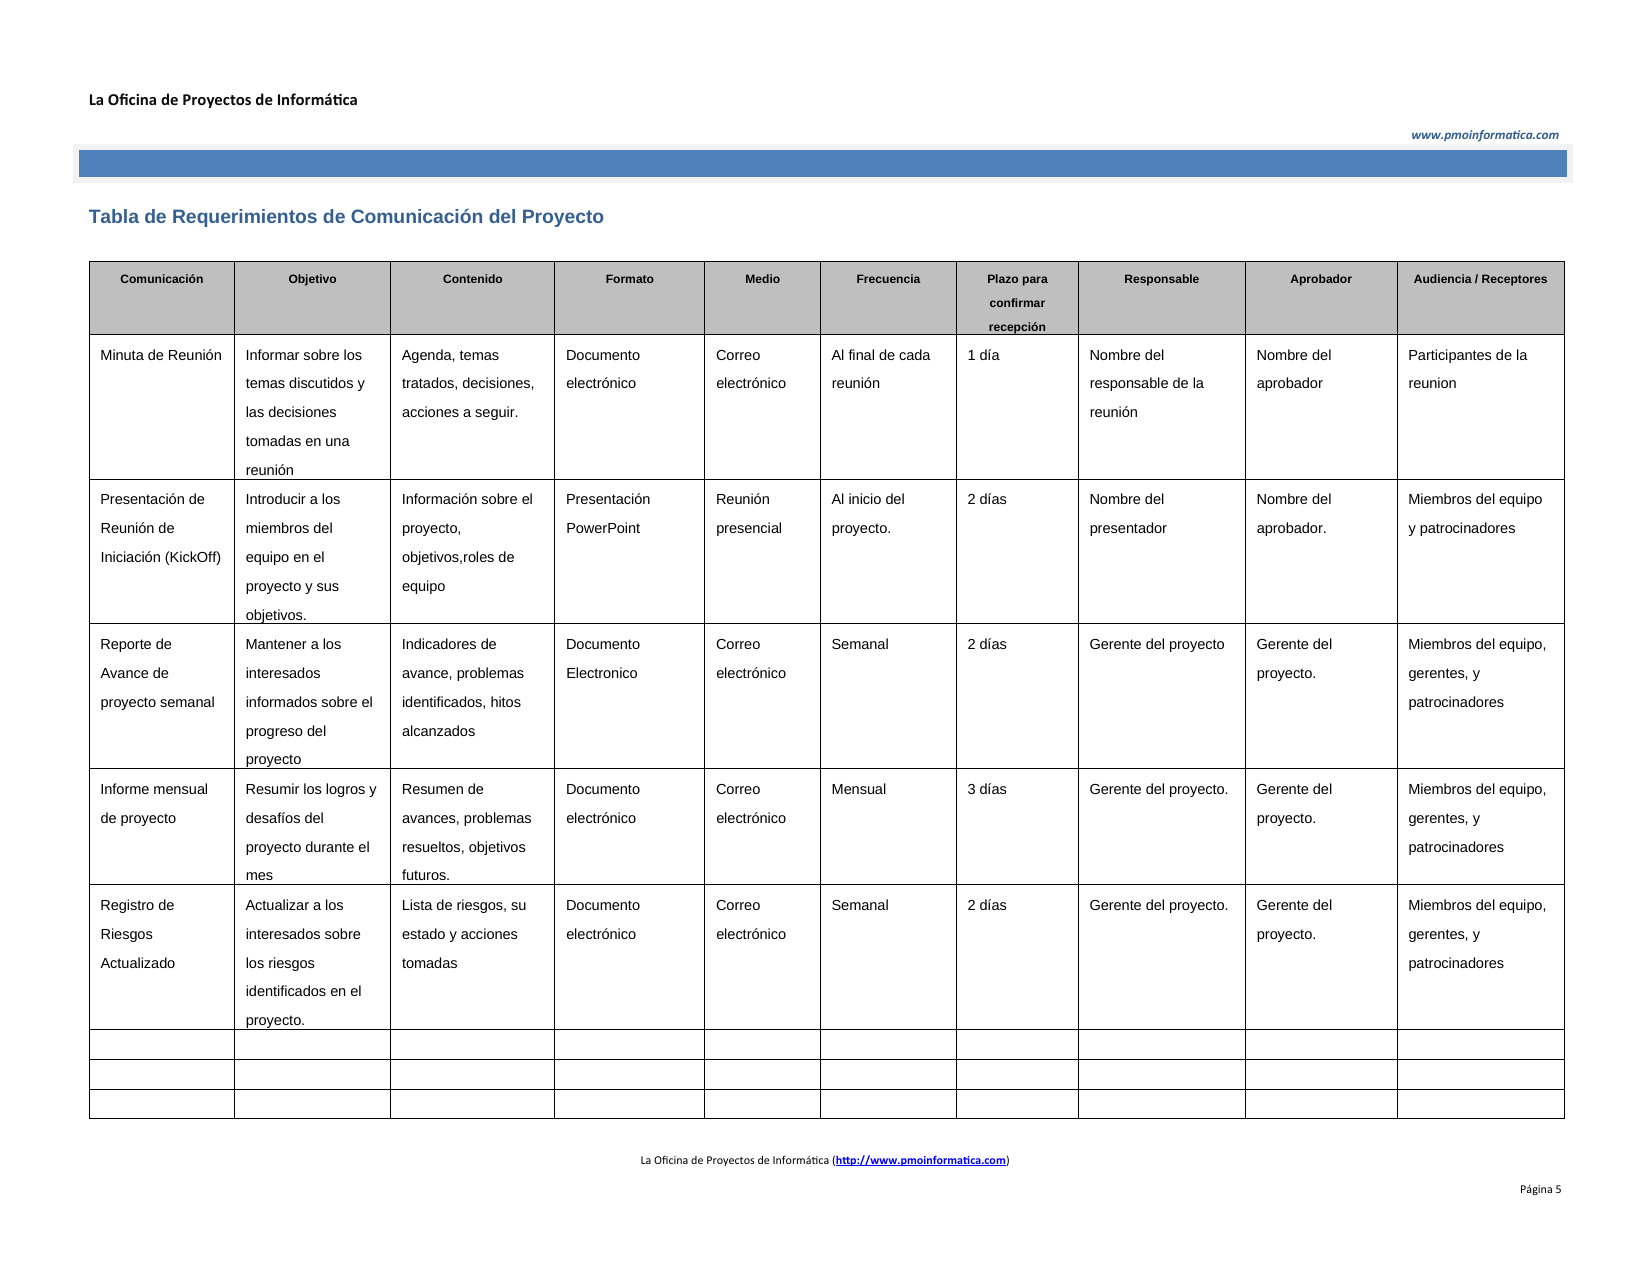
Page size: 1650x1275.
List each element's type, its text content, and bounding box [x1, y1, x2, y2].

table_cell Documento Electronico [555, 624, 704, 768]
table_cell [821, 1030, 956, 1059]
table_header Plazo para confirmar recepción [957, 262, 1078, 334]
table_cell Nombre del responsable de la reunión [1079, 335, 1245, 478]
table_cell [1079, 1030, 1245, 1059]
table_cell Registro de Riesgos Actualizado [90, 885, 234, 1029]
table_cell 2 días [957, 885, 1078, 1029]
table_cell Lista de riesgos, su estado y acciones tomadas [391, 885, 554, 1029]
table_cell [90, 1030, 234, 1059]
table_cell Correo electrónico [705, 885, 820, 1029]
table_cell [821, 1090, 956, 1118]
table_cell Minuta de Reunión [90, 335, 234, 478]
table_cell 2 días [957, 480, 1078, 623]
table_cell Correo electrónico [705, 769, 820, 884]
table_cell Documento electrónico [555, 885, 704, 1029]
table_cell [821, 1060, 956, 1088]
table_cell Miembros del equipo, gerentes, y patrocinadores [1398, 624, 1564, 768]
table_cell [957, 1030, 1078, 1059]
table_cell Gerente del proyecto. [1246, 885, 1397, 1029]
table_cell Introducir a los miembros del equipo en el proyecto y sus objetivos. [235, 480, 390, 623]
table_cell [957, 1090, 1078, 1118]
table_cell Semanal [821, 624, 956, 768]
table_cell Documento electrónico [555, 335, 704, 478]
table_cell [235, 1090, 390, 1118]
table_cell [235, 1030, 390, 1059]
table_cell [705, 1090, 820, 1118]
table_header Contenido [391, 262, 554, 334]
table_cell [555, 1060, 704, 1088]
table_header Objetivo [235, 262, 390, 334]
table_cell Miembros del equipo, gerentes, y patrocinadores [1398, 769, 1564, 884]
table_cell [90, 1060, 234, 1088]
table_cell [1246, 1060, 1397, 1088]
table_cell [555, 1090, 704, 1118]
table_cell [957, 1060, 1078, 1088]
table_cell [90, 1090, 234, 1118]
table_cell [1398, 1030, 1564, 1059]
table_cell Presentación PowerPoint [555, 480, 704, 623]
table_cell Resumen de avances, problemas resueltos, objetivos futuros. [391, 769, 554, 884]
table_header Aprobador [1246, 262, 1397, 334]
table_cell [235, 1060, 390, 1088]
table_cell 2 días [957, 624, 1078, 768]
table_cell [1398, 1090, 1564, 1118]
table_cell Reunión presencial [705, 480, 820, 623]
table_cell Gerente del proyecto. [1079, 769, 1245, 884]
table_cell Gerente del proyecto. [1079, 885, 1245, 1029]
table_cell Informe mensual de proyecto [90, 769, 234, 884]
table_header Medio [705, 262, 820, 334]
table_cell [705, 1030, 820, 1059]
table_cell [391, 1030, 554, 1059]
table_cell [1246, 1030, 1397, 1059]
table_cell Gerente del proyecto. [1246, 624, 1397, 768]
table_header Formato [555, 262, 704, 334]
table_cell Información sobre el proyecto, objetivos,roles de equipo [391, 480, 554, 623]
table_cell Al final de cada reunión [821, 335, 956, 478]
table_cell Nombre del presentador [1079, 480, 1245, 623]
table_cell Mensual [821, 769, 956, 884]
table_cell [1079, 1060, 1245, 1088]
table_cell Nombre del aprobador [1246, 335, 1397, 478]
table_cell Documento electrónico [555, 769, 704, 884]
table_cell Agenda, temas tratados, decisiones, acciones a seguir. [391, 335, 554, 478]
table_header Comunicación [90, 262, 234, 334]
table_cell 3 días [957, 769, 1078, 884]
table_cell Nombre del aprobador. [1246, 480, 1397, 623]
table_cell Resumir los logros y desafíos del proyecto durante el mes [235, 769, 390, 884]
table_cell 1 día [957, 335, 1078, 478]
table_cell Participantes de la reunion [1398, 335, 1564, 478]
table_cell Indicadores de avance, problemas identificados, hitos alcanzados [391, 624, 554, 768]
table_cell Mantener a los interesados informados sobre el progreso del proyecto [235, 624, 390, 768]
table_cell Al inicio del proyecto. [821, 480, 956, 623]
table_cell Presentación de Reunión de Iniciación (KickOff) [90, 480, 234, 623]
table_cell Gerente del proyecto. [1246, 769, 1397, 884]
table_cell Correo electrónico [705, 624, 820, 768]
table_header Responsable [1079, 262, 1245, 334]
table_cell Gerente del proyecto [1079, 624, 1245, 768]
table_cell Reporte de Avance de proyecto semanal [90, 624, 234, 768]
table_header Audiencia / Receptores [1398, 262, 1564, 334]
table_cell [391, 1060, 554, 1088]
table_cell [705, 1060, 820, 1088]
table_header Frecuencia [821, 262, 956, 334]
table_cell Correo electrónico [705, 335, 820, 478]
table_cell Informar sobre los temas discutidos y las decisiones tomadas en una reunión [235, 335, 390, 478]
table_cell Semanal [821, 885, 956, 1029]
table_cell [391, 1090, 554, 1118]
text Tabla de Requerimientos de Comunicación del Proyecto [88, 189, 1561, 228]
table_cell Actualizar a los interesados sobre los riesgos identificados en el proyecto. [235, 885, 390, 1029]
table_cell [1079, 1090, 1245, 1118]
table_cell [555, 1030, 704, 1059]
table_cell Miembros del equipo y patrocinadores [1398, 480, 1564, 623]
table_cell [1398, 1060, 1564, 1088]
table_cell Miembros del equipo, gerentes, y patrocinadores [1398, 885, 1564, 1029]
table_cell [1246, 1090, 1397, 1118]
